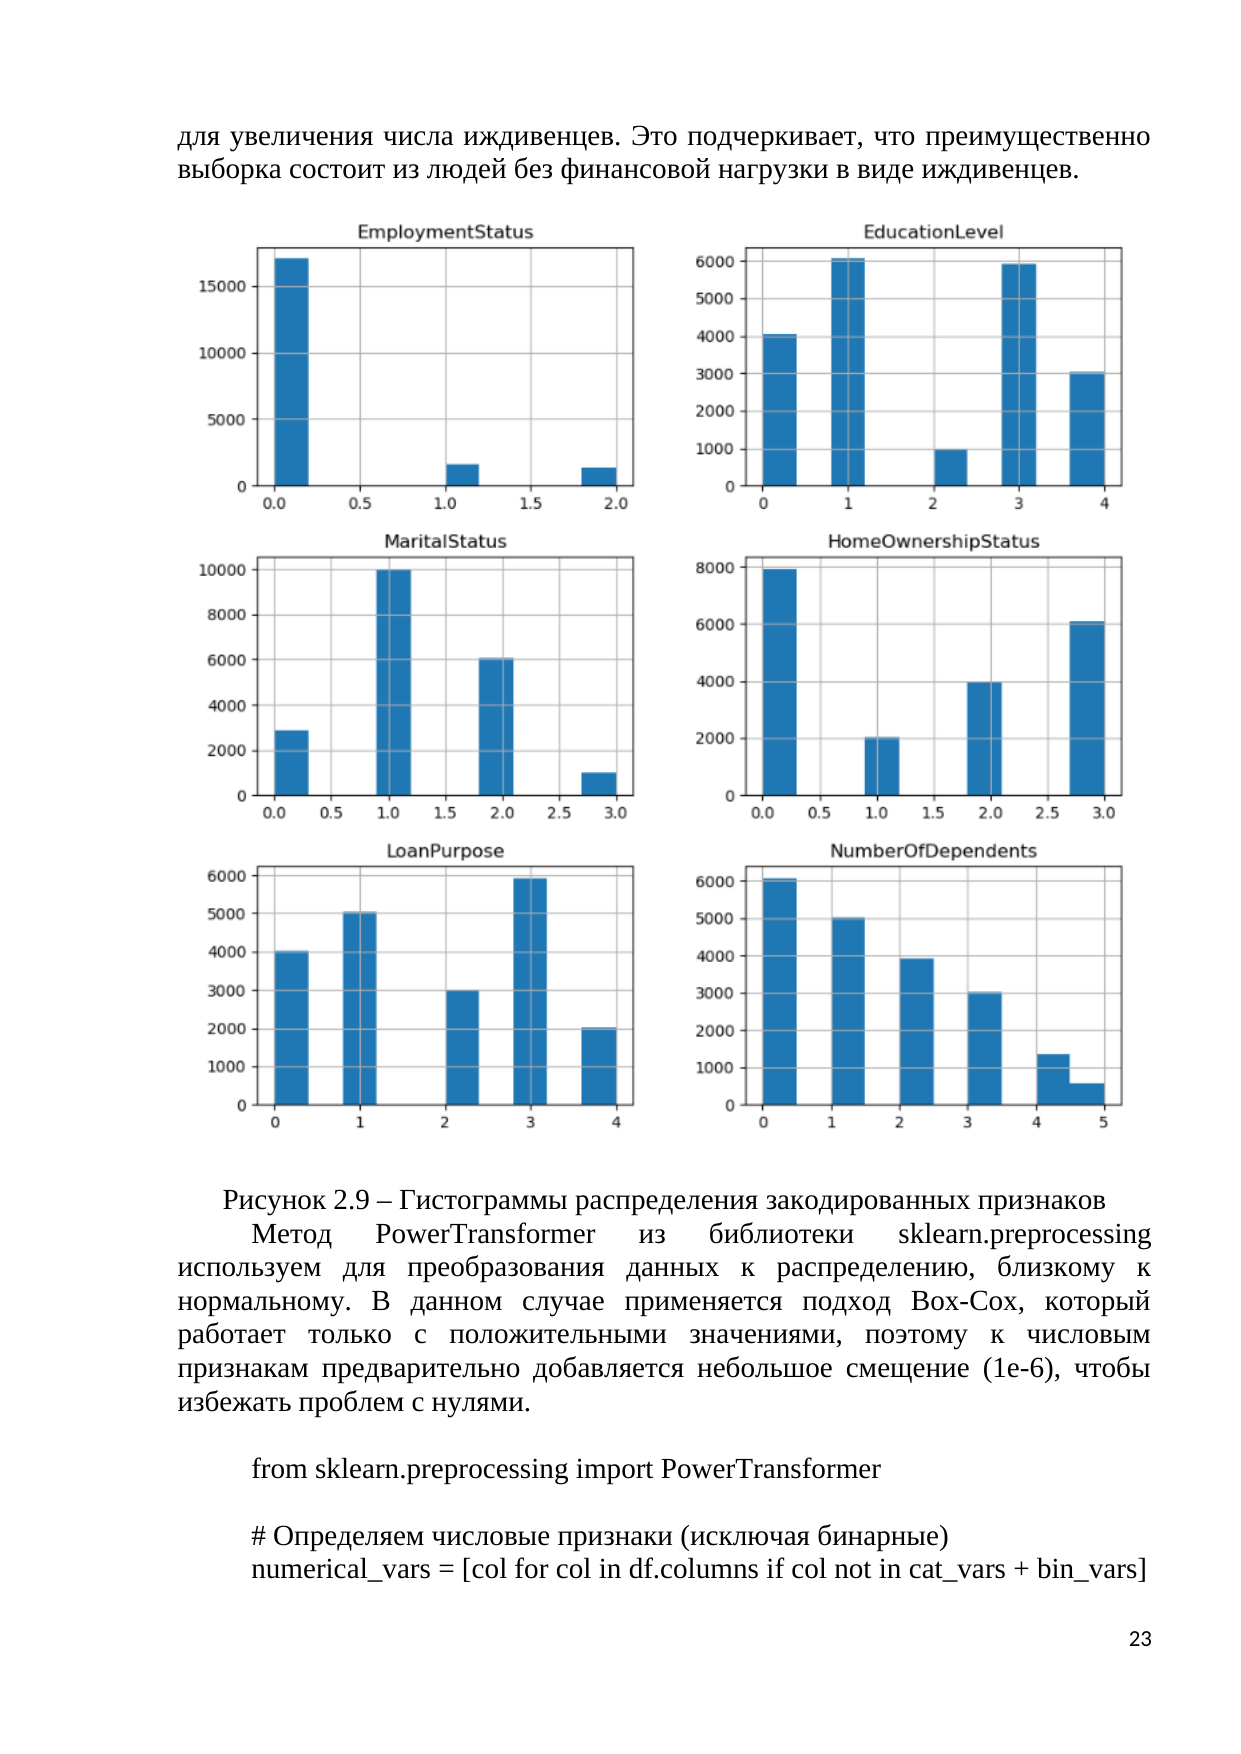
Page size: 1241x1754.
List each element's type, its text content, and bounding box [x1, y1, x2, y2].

text # Определяем числовые признаки (исключая бинарные) [177, 1518, 1152, 1551]
text Метод PowerTransformer из библиотеки sklearn.preprocessing используем для преобразования данных к распределению, близкому к нормальному. В данном случае применяется подход Box-Cox, который работает только с положительными значениями, поэтому к числовым признакам предварительно добавляется небольшое смещение (1e-6), чтобы избежать проблем с нулями. [177, 1216, 1152, 1417]
picture [190, 218, 1139, 1149]
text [177, 118, 1152, 185]
text numerical_vars = [col for col in df.columns if col not in cat_vars + bin_vars] [177, 1551, 1152, 1585]
text Рисунок 2.9 – Гистограммы распределения закодированных признаков [177, 1182, 1152, 1216]
text from sklearn.preprocessing import PowerTransformer [177, 1451, 1152, 1484]
